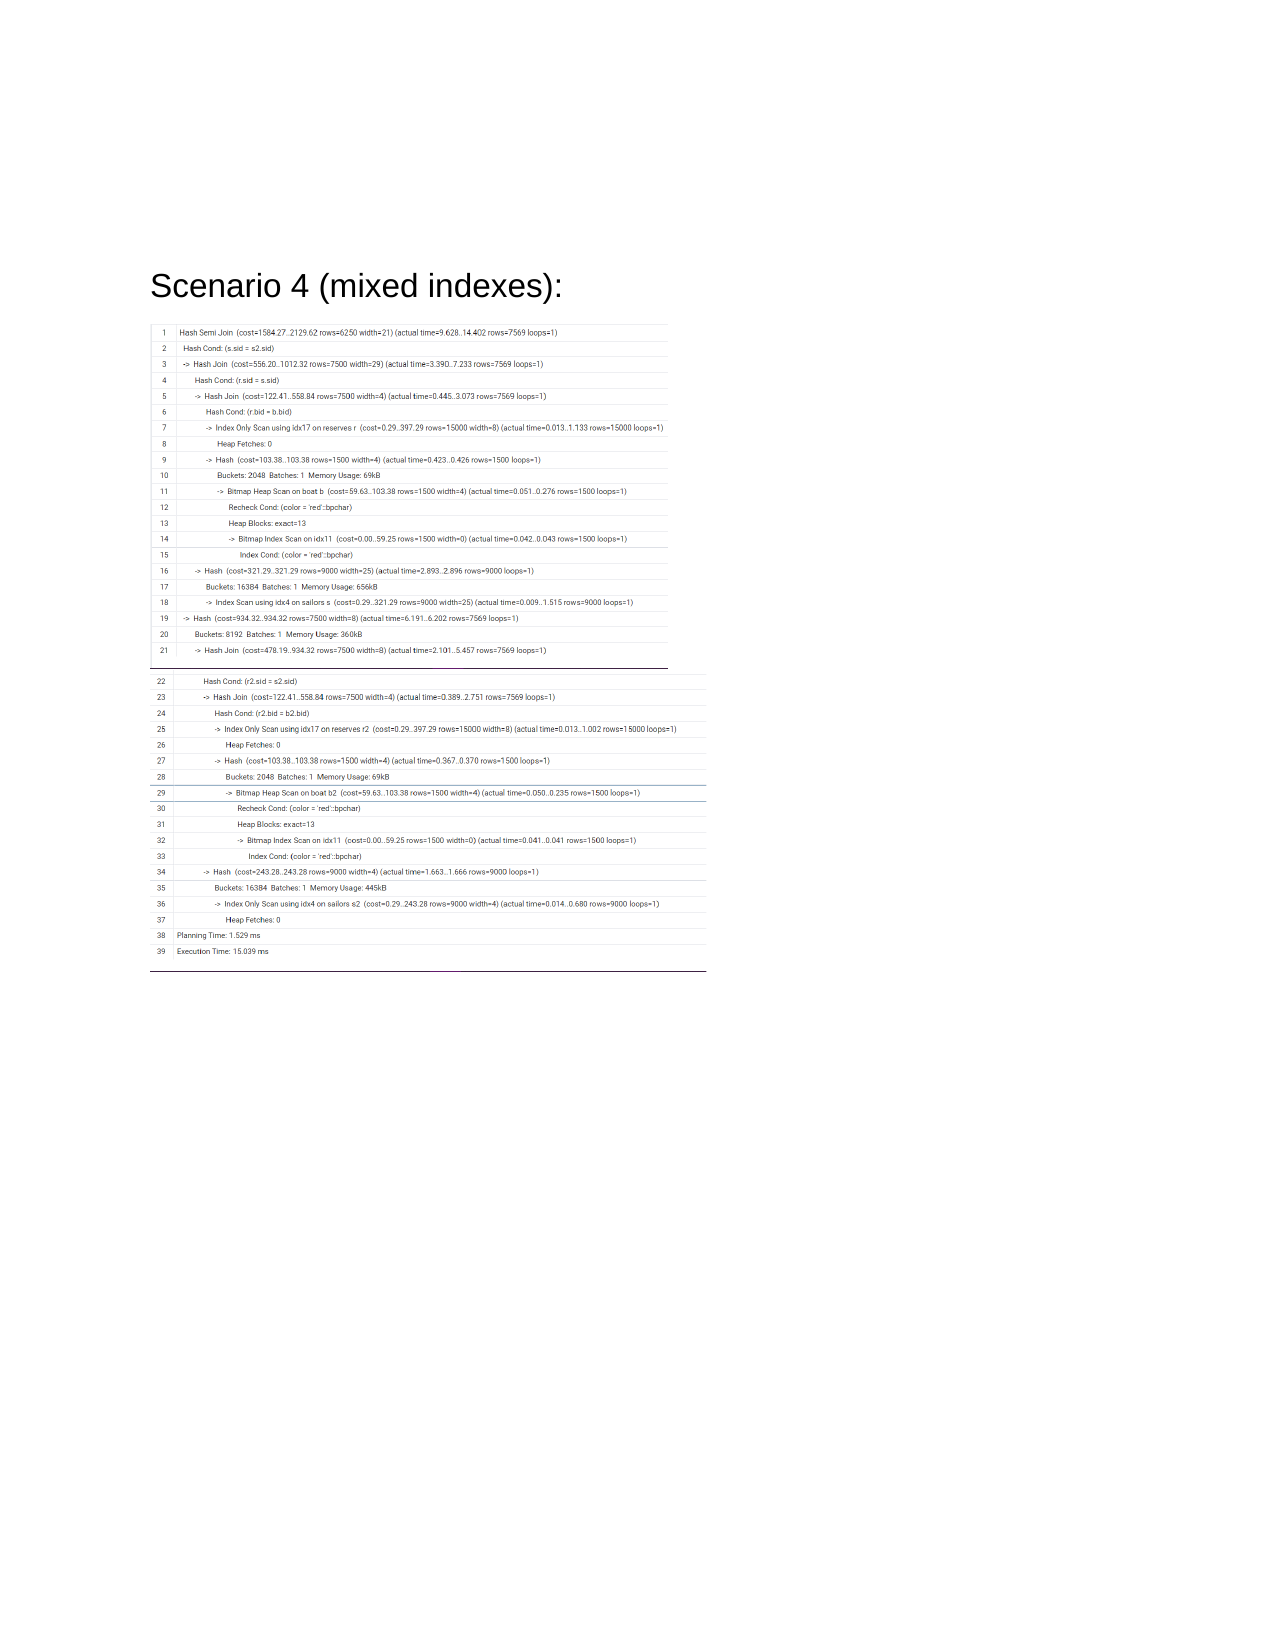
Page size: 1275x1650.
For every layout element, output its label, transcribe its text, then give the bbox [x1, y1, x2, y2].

picture [150, 324, 668, 669]
text Scenario 4 (mixed indexes): [150, 266, 1125, 305]
picture [150, 670, 707, 972]
